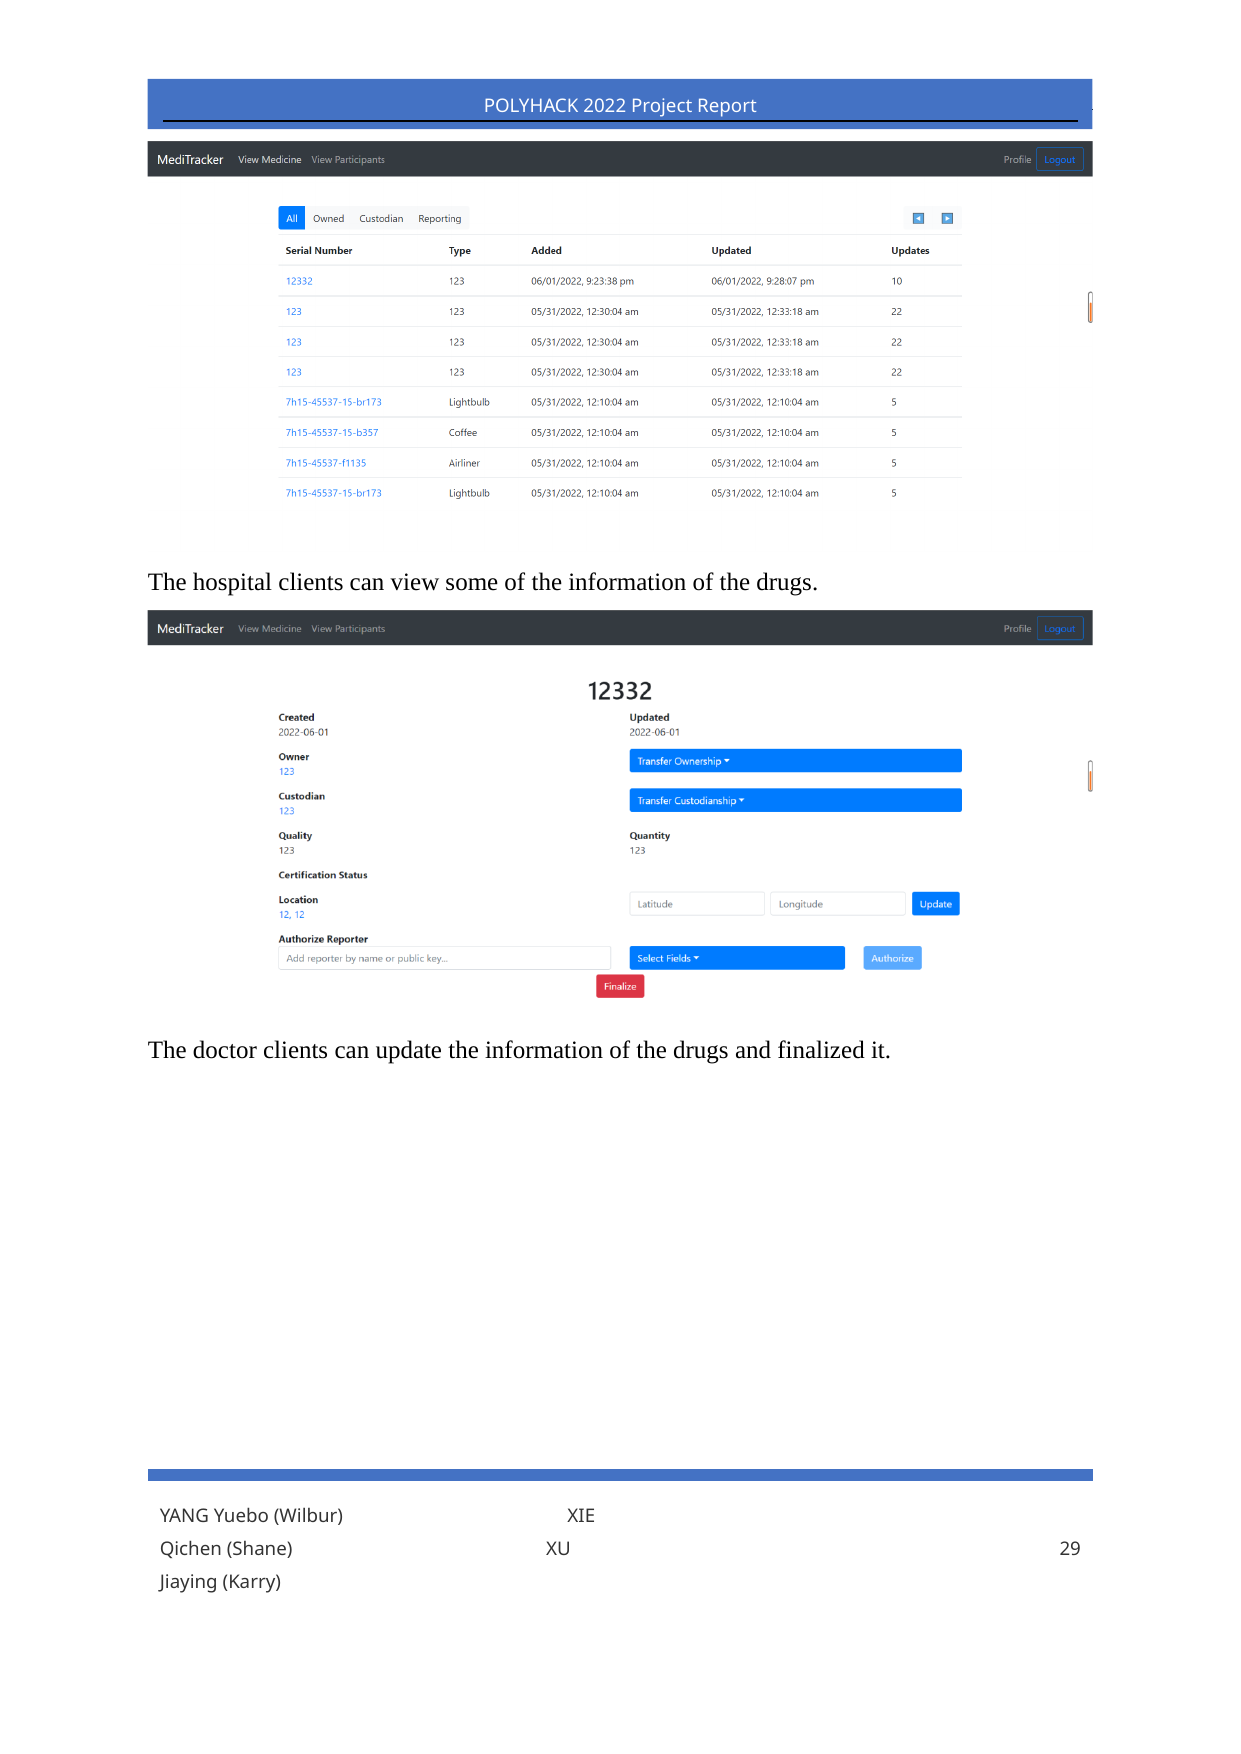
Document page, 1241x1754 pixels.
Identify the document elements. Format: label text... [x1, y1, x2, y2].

picture [147, 610, 1093, 1020]
picture [147, 141, 1093, 552]
text The doctor clients can update the information of the drugs and finalized it. [148, 1035, 1093, 1064]
text The hospital clients can view some of the information of the drugs. [148, 567, 1093, 596]
